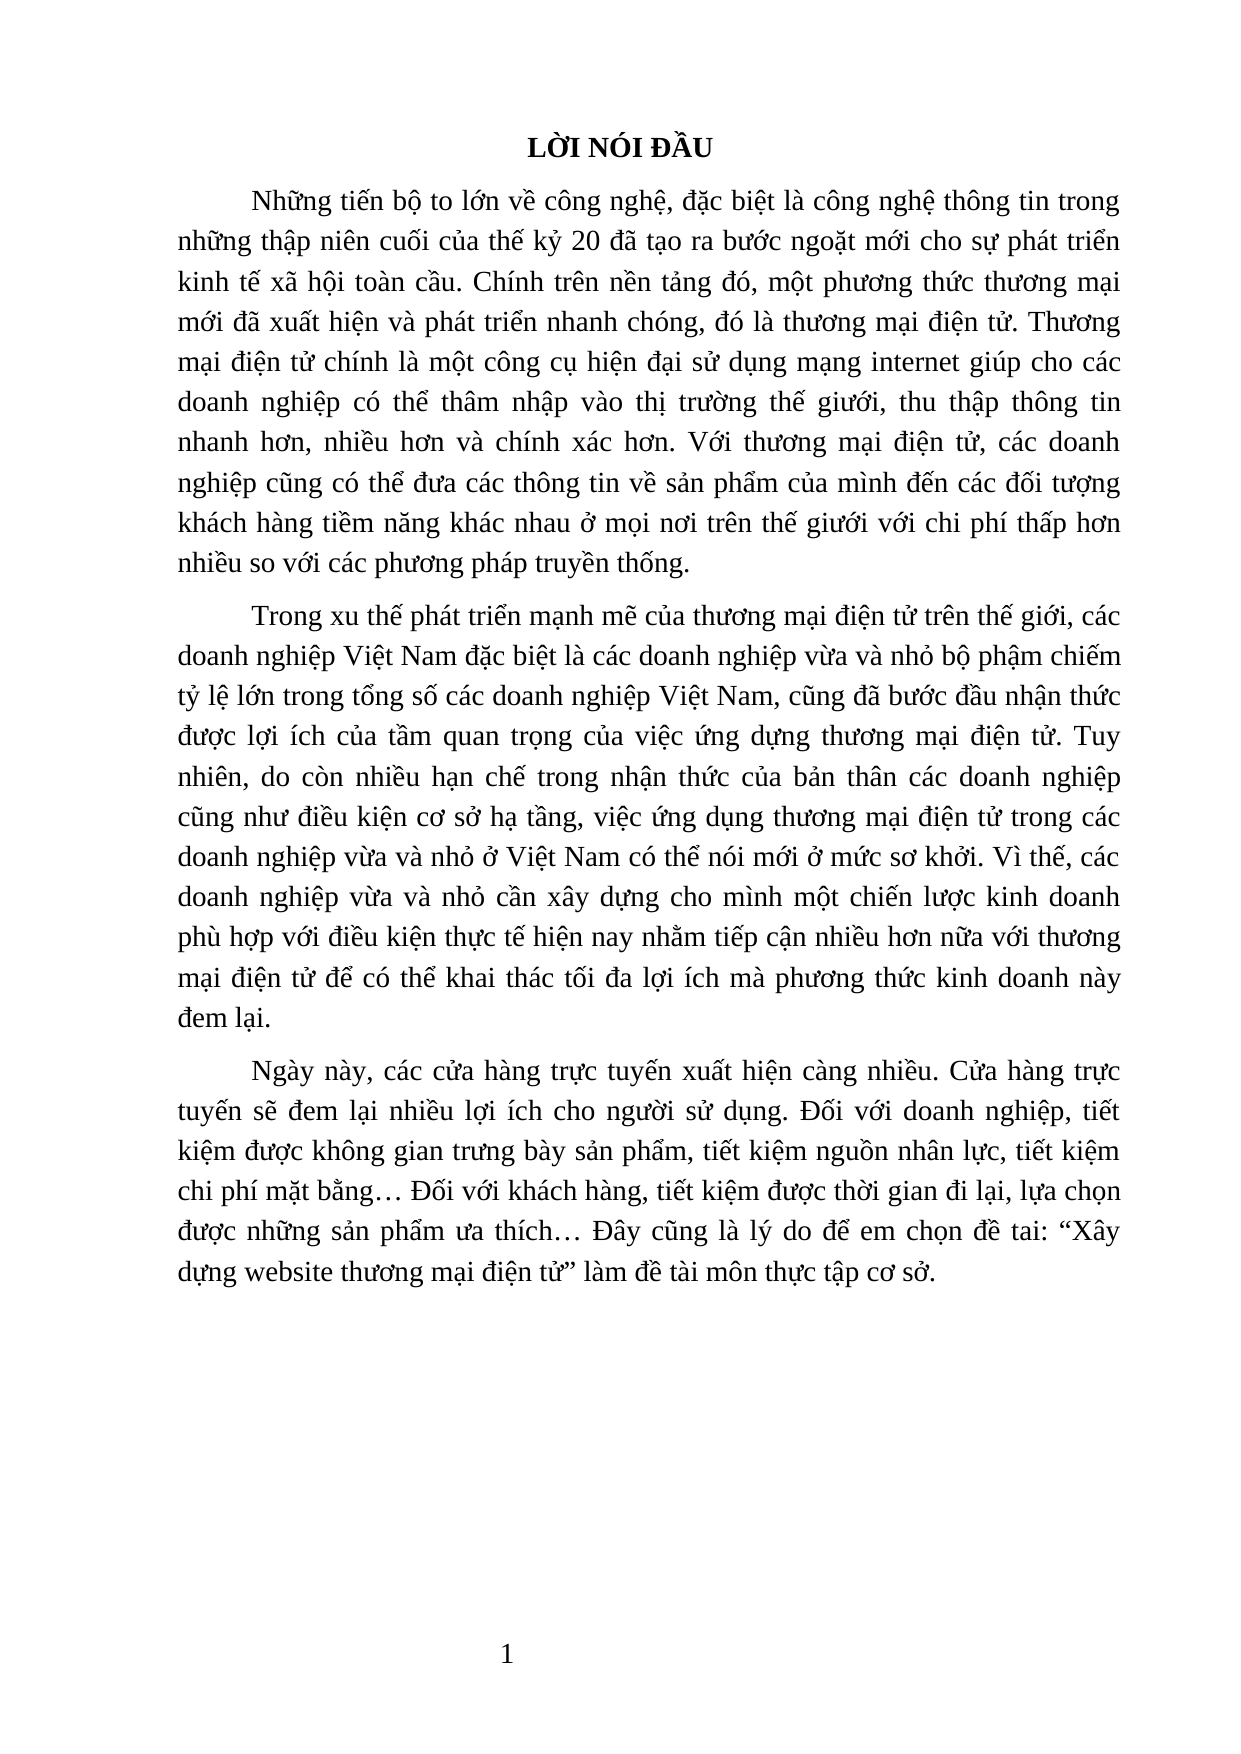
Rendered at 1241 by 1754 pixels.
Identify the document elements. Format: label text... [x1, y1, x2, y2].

subtitle Lời nói đầu [177, 131, 1063, 164]
text Trong xu thế phát triển mạnh mẽ của thương mại điện tử trên thế giới, các doanh nghiệp Việt Nam đặc biệt là các doanh nghiệp vừa và nhỏ bộ phậm chiếm tỷ lệ lớn trong tổng số các doanh nghiệp Việt Nam, cũng đã bước đầu nhận thức được lợi ích của tầm quan trọng của việc ứng dựng thương mại điện tử. Tuy nhiên, do còn nhiều hạn chế trong nhận thức của bản thân các doanh nghiệp cũng như điều kiện cơ sở hạ tầng, việc ứng dụng thương mại điện tử trong các doanh nghiệp vừa và nhỏ ở Việt Nam có thể nói mới ở mức sơ khởi. Vì thế, các doanh nghiệp vừa và nhỏ cần xây dựng cho mình một chiến lược kinh doanh phù hợp với điều kiện thực tế hiện nay nhằm tiếp cận nhiều hơn nữa với thương mại điện tử để có thể khai thác tối đa lợi ích mà phương thức kinh doanh này đem lại. [177, 598, 1122, 1033]
text Những tiến bộ to lớn về công nghệ, đặc biệt là công nghệ thông tin trong những thập niên cuối của thế kỷ 20 đã tạo ra bước ngoặt mới cho sự phát triển kinh tế xã hội toàn cầu. Chính trên nền tảng đó, một phương thức thương mại mới đã xuất hiện và phát triển nhanh chóng, đó là thương mại điện tử. Thương mại điện tử chính là một công cụ hiện đại sử dụng mạng internet giúp cho các doanh nghiệp có thể thâm nhập vào thị trường thế giưới, thu thập thông tin nhanh hơn, nhiều hơn và chính xác hơn. Với thương mại điện tử, các doanh nghiệp cũng có thể đưa các thông tin về sản phẩm của mình đến các đối tượng khách hàng tiềm năng khác nhau ở mọi nơi trên thế giưới với chi phí thấp hơn nhiều so với các phương pháp truyền thống. [177, 183, 1122, 579]
text Ngày này, các cửa hàng trực tuyến xuất hiện càng nhiều. Cửa hàng trực tuyến sẽ đem lại nhiều lợi ích cho người sử dụng. Đối với doanh nghiệp, tiết kiệm được không gian trưng bày sản phẩm, tiết kiệm nguồn nhân lực, tiết kiệm chi phí mặt bằng… Đối với khách hàng, tiết kiệm được thời gian đi lại, lựa chọn được những sản phẩm ưa thích… Đây cũng là lý do để em chọn đề tai: “Xây dựng website thương mại điện tử” làm đề tài môn thực tập cơ sở. [177, 1053, 1122, 1287]
